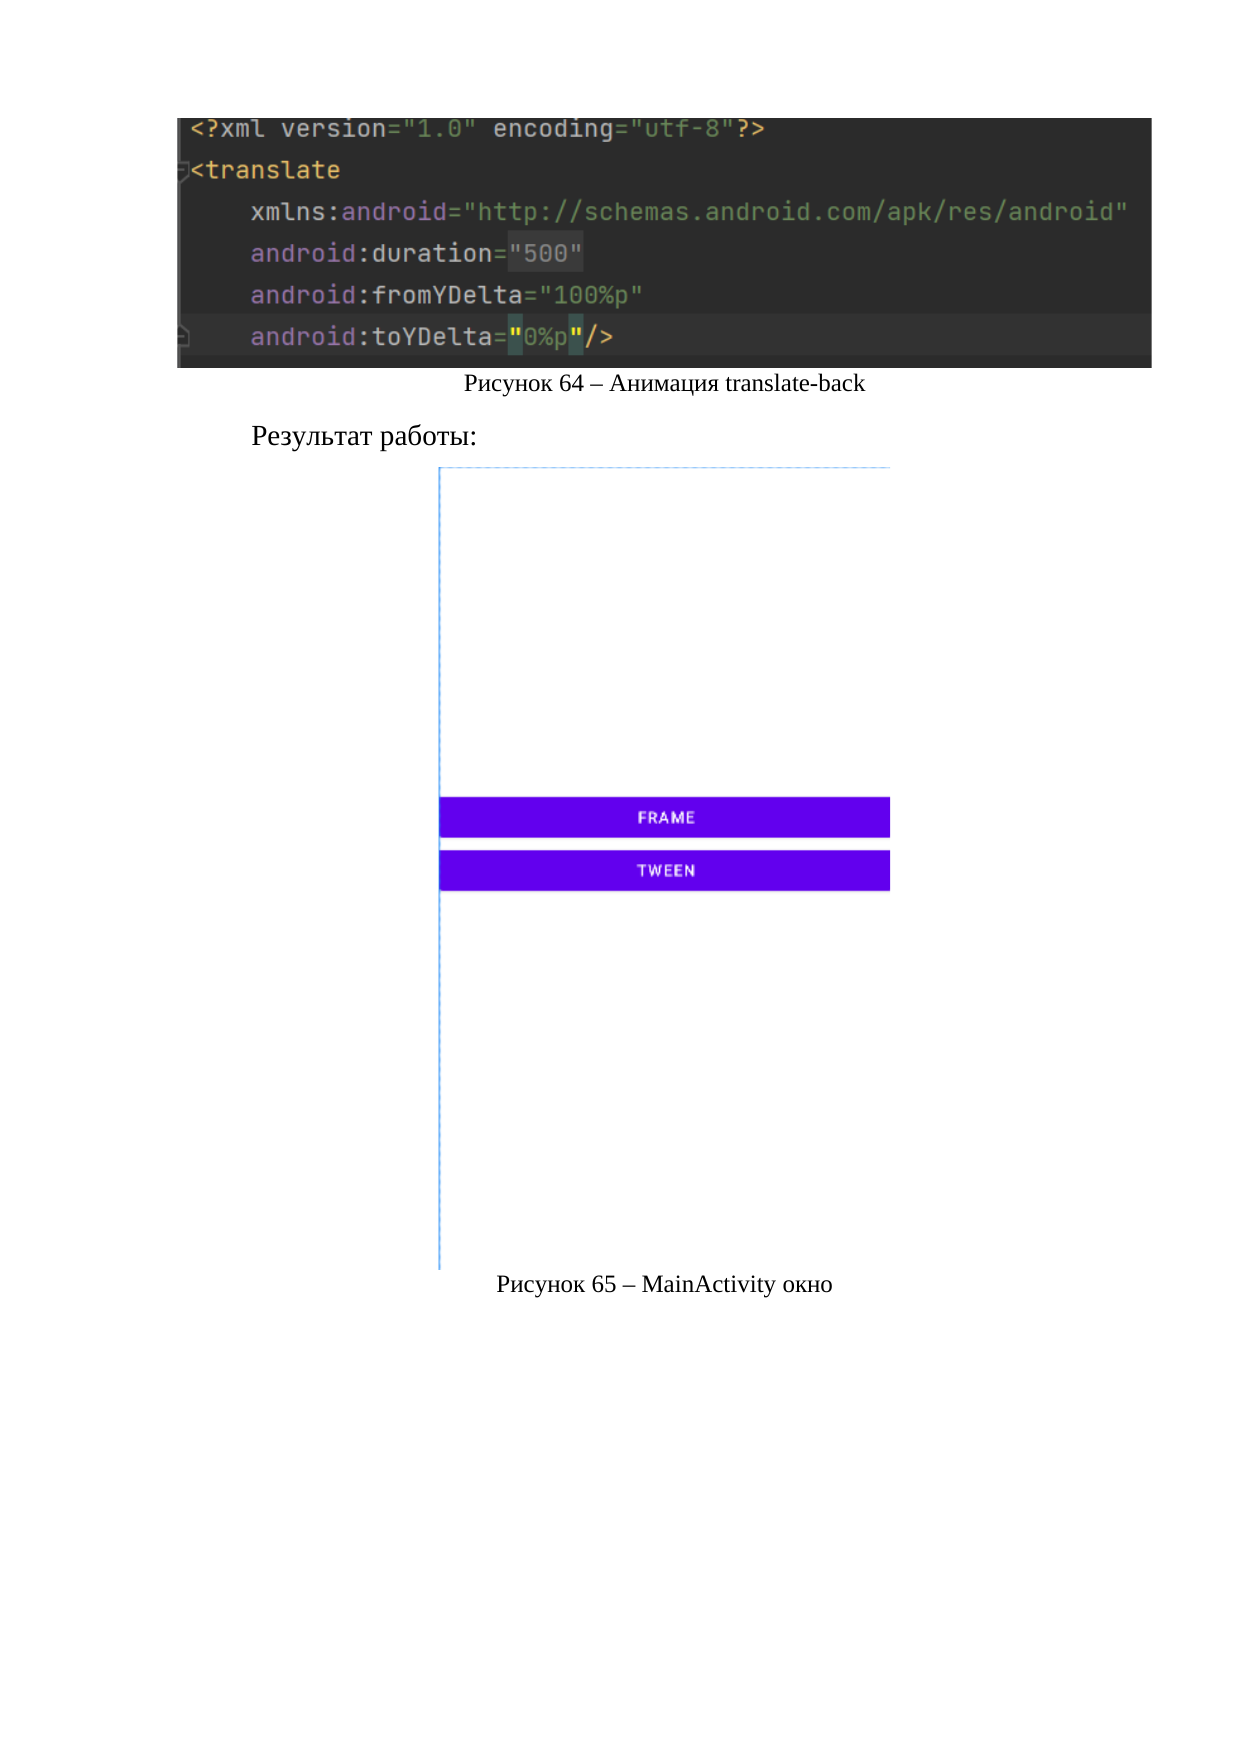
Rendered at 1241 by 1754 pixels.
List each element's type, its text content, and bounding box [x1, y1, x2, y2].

picture [438, 467, 891, 1270]
picture [177, 118, 1152, 368]
text Результат работы: [177, 418, 1152, 451]
text Рисунок 64 – Анимация translate-back [177, 368, 1152, 397]
text Рисунок 65 – MainActivity окно [177, 1269, 1152, 1298]
